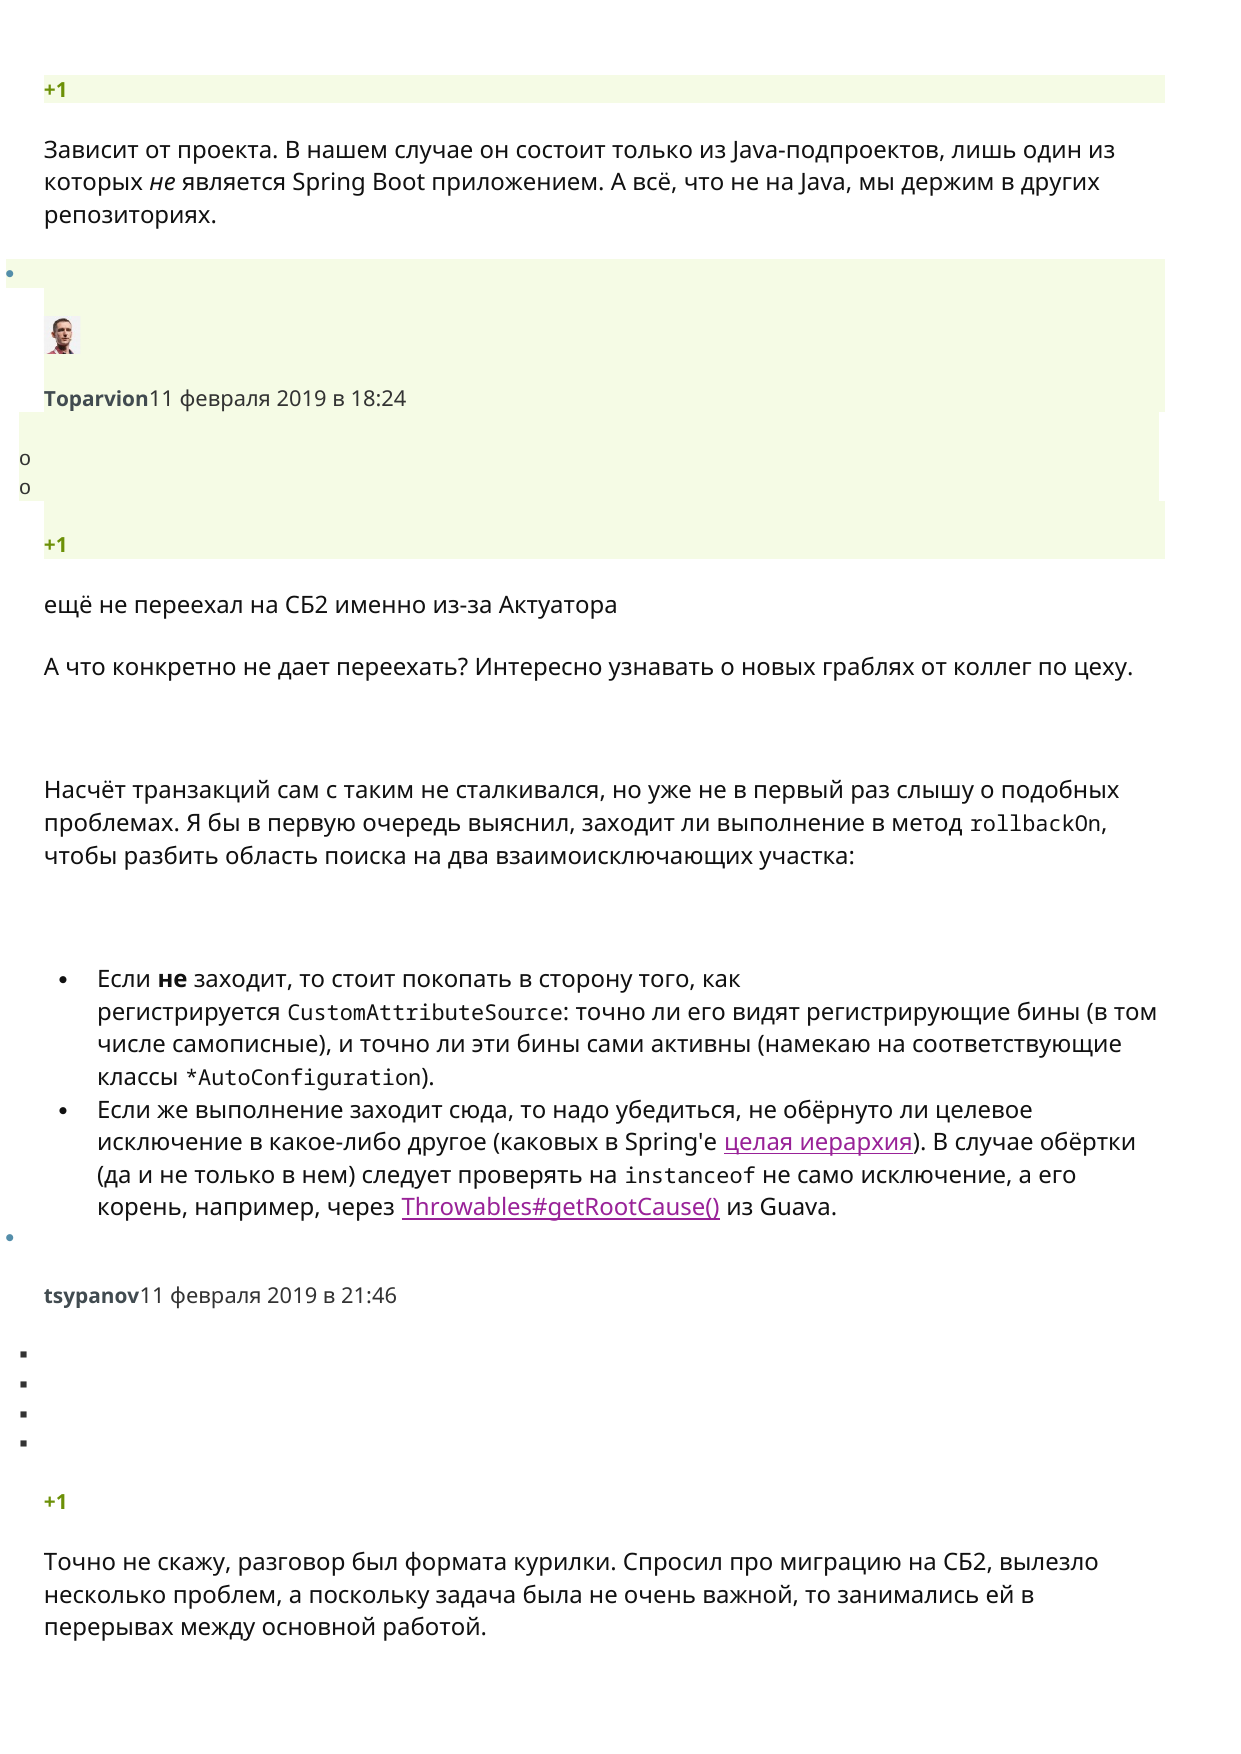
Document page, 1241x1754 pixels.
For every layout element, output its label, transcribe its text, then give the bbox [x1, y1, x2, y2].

text Насчёт транзакций сам с таким не сталкивался, но уже не в первый раз слышу о подобных проблемах. Я бы в первую очередь выяснил, заходит ли выполнение в метод rollbackOn, чтобы разбить область поиска на два взаимоисключающих участка: [44, 773, 1165, 871]
text +1 [44, 530, 1165, 559]
text Точно не скажу, разговор был формата курилки. Спросил про миграцию на СБ2, вылезло несколько проблем, а поскольку задача была не очень важной, то занимались ей в перерывах между основной работой. [44, 1545, 1165, 1643]
list Если не заходит, то стоит покопать в сторону того, как регистрируется CustomAttributeSource: точно ли его видят регистрирующие бины (в том числе самописные), и точно ли эти бины сами активны (намекаю на соответствующие классы *AutoConfiguration). [59, 962, 1165, 1092]
text tsypanov11 февраля 2019 в 21:46 [44, 1280, 1165, 1310]
text А что конкретно не дает переехать? Интересно узнавать о новых граблях от коллег по цеху. [44, 650, 1165, 682]
text +1 [44, 1487, 1165, 1516]
text ещё не переехал на СБ2 именно из-за Актуатора [44, 588, 1165, 621]
text Toparvion11 февраля 2019 в 18:24 [44, 383, 1165, 412]
list Если же выполнение заходит сюда, то надо убедиться, не обёрнуто ли целевое исключение в какое-либо другое (каковых в Spring'е целая иерархия). В случае обёртки (да и не только в нем) следует проверять на instanceof не само исключение, а его корень, например, через Throwables#getRootCause() из Guava. [59, 1092, 1165, 1223]
text +1 [44, 75, 1165, 103]
picture [43, 316, 81, 354]
text Зависит от проекта. В нашем случае он состоит только из Java-подпроектов, лишь один из которых не является Spring Boot приложением. А всё, что не на Java, мы держим в других репозиториях. [44, 133, 1165, 230]
